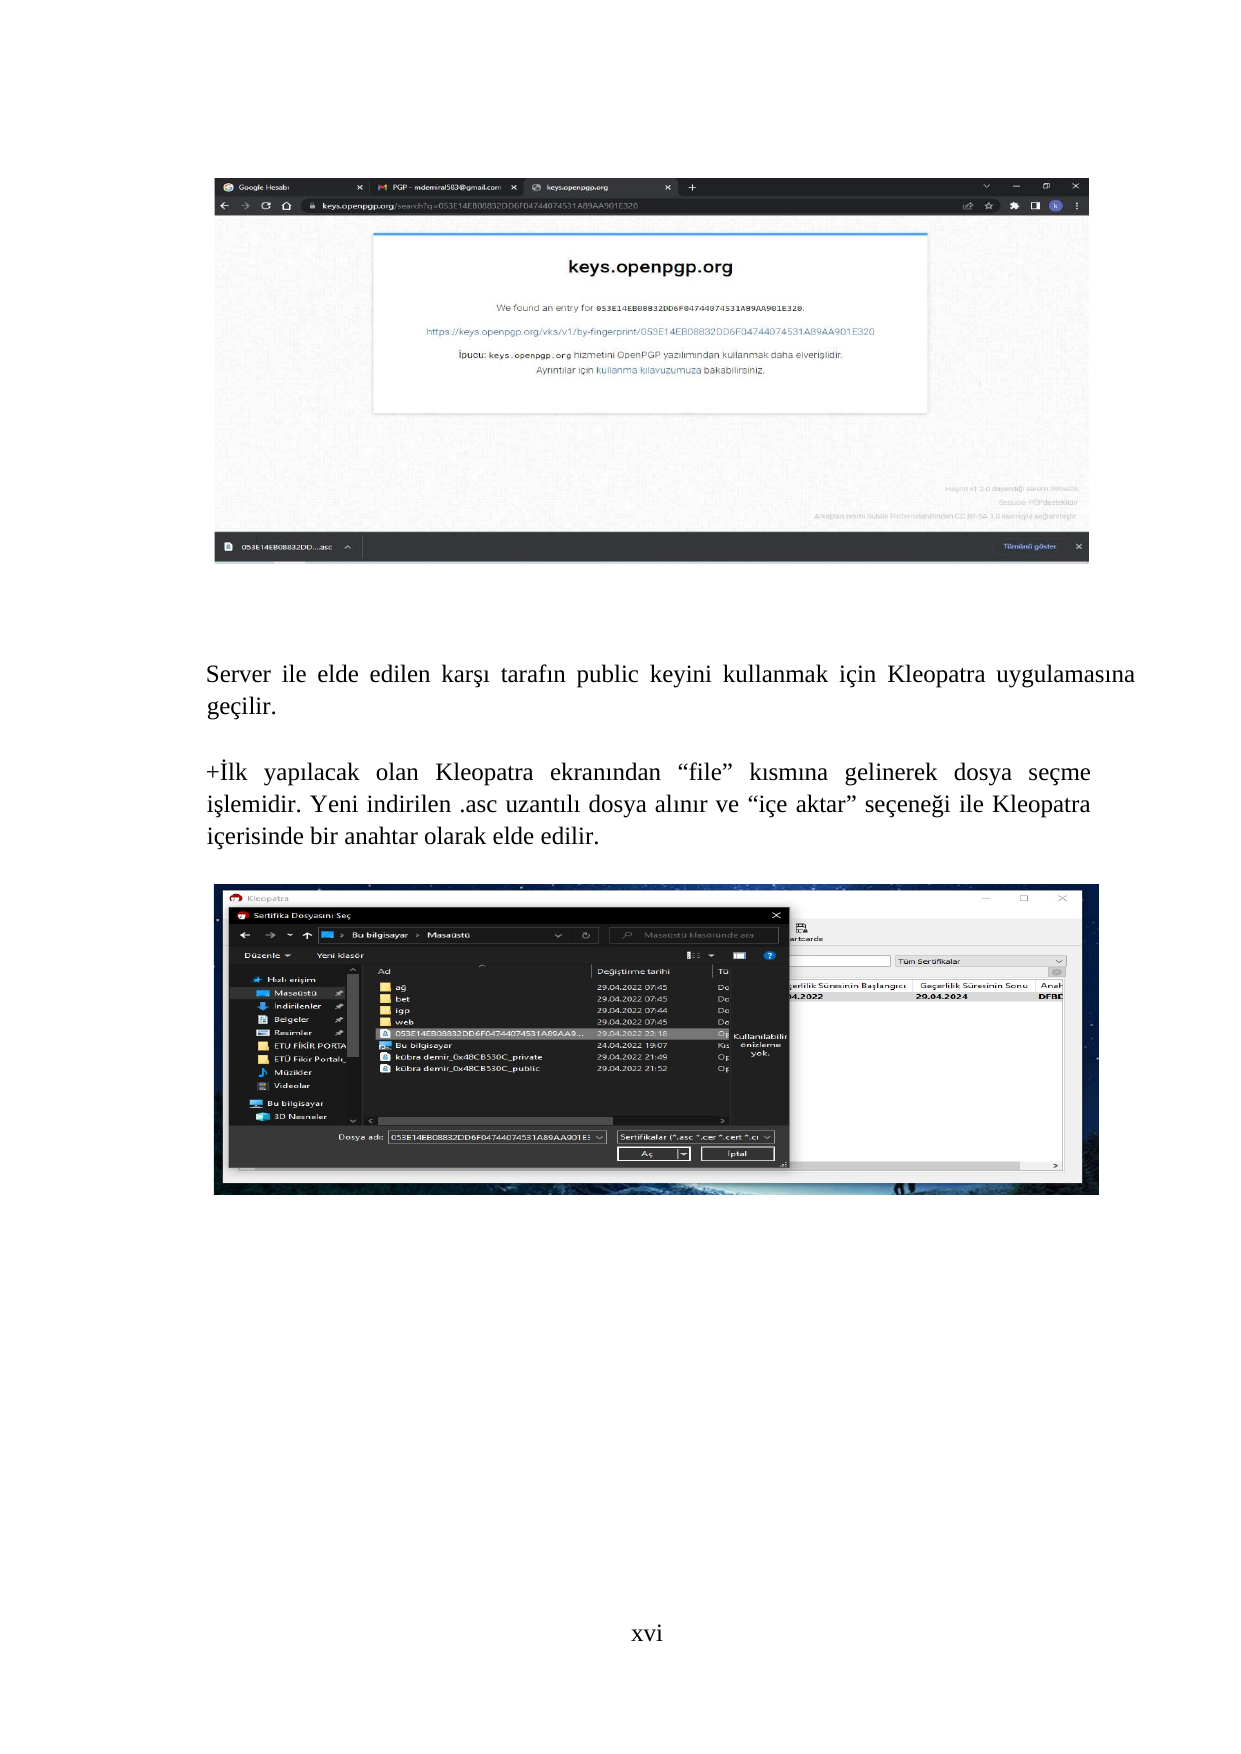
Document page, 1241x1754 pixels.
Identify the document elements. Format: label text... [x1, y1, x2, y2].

text Server ile elde edilen karşı tarafın public keyini kullanmak için Kleopatra uygulamasına geçilir. [206, 659, 1136, 719]
picture [213, 884, 1099, 1195]
picture [214, 178, 1089, 564]
text +İlk yapılacak olan Kleopatra ekranından “file” kısmına gelinerek dosya seçme işlemidir. Yeni indirilen .asc uzantılı dosya alınır ve “içe aktar” seçeneği ile Kleopatra içerisinde bir anahtar olarak elde edilir. [206, 757, 1092, 850]
